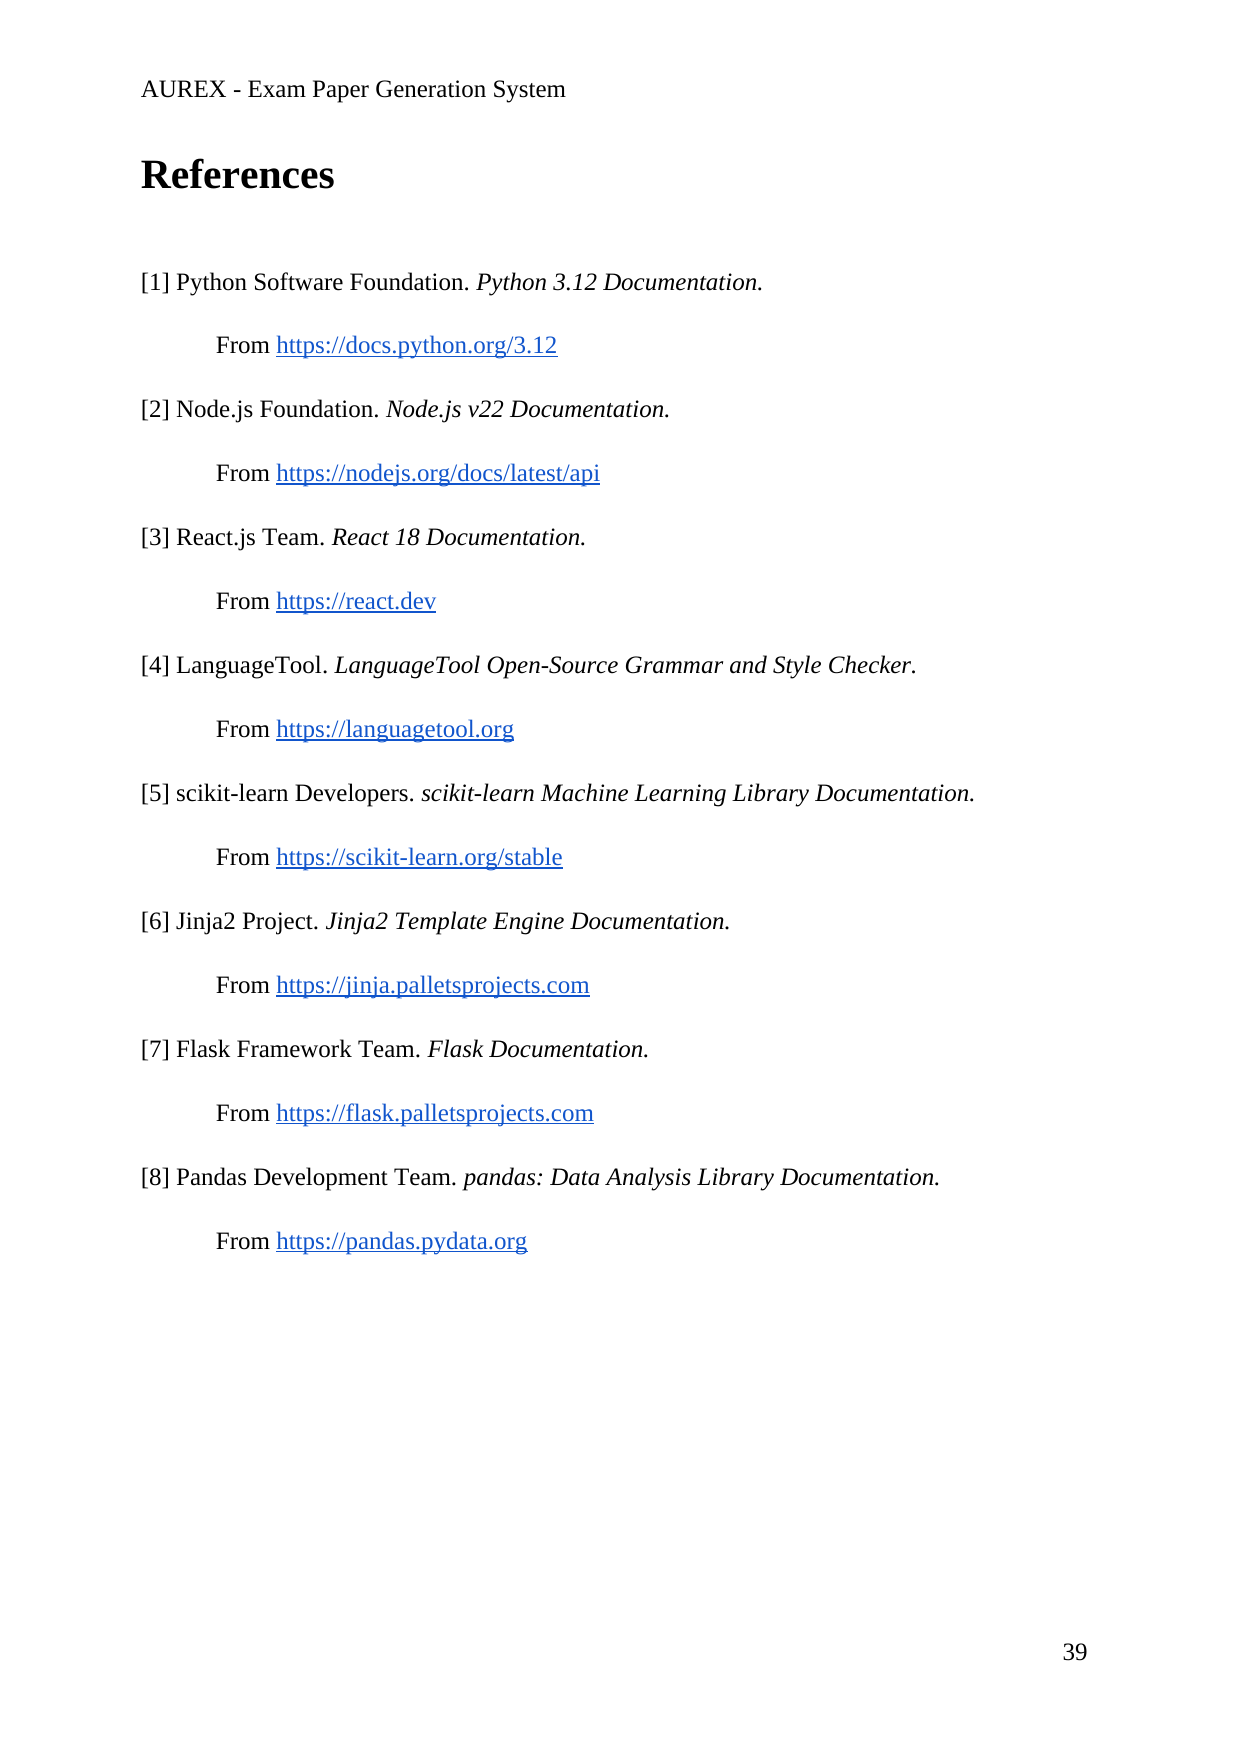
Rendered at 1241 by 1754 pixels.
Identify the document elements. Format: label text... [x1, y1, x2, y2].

text From https://docs.python.org/3.12 [141, 331, 1087, 359]
text [7] Flask Framework Team. Flask Documentation. [141, 1034, 1087, 1063]
text From https://jinja.palletsprojects.com [141, 970, 1087, 999]
text From https://react.dev [141, 586, 1087, 615]
text [1] Python Software Foundation. Python 3.12 Documentation. [141, 267, 1087, 295]
text [8] Pandas Development Team. pandas: Data Analysis Library Documentation. [141, 1162, 1087, 1191]
text From https://scikit-learn.org/stable [141, 842, 1087, 871]
text [6] Jinja2 Project. Jinja2 Template Engine Documentation. [141, 906, 1087, 935]
text From https://pandas.pydata.org [141, 1226, 1087, 1255]
subtitle References [141, 150, 1087, 198]
text [4] LanguageTool. LanguageTool Open-Source Grammar and Style Checker. [141, 650, 1087, 679]
text [3] React.js Team. React 18 Documentation. [141, 522, 1087, 551]
text [5] scikit-learn Developers. scikit-learn Machine Learning Library Documentation. [141, 778, 1087, 807]
text From https://languagetool.org [141, 714, 1087, 743]
text From https://nodejs.org/docs/latest/api [141, 458, 1087, 487]
text [2] Node.js Foundation. Node.js v22 Documentation. [141, 394, 1087, 423]
text From https://flask.palletsprojects.com [141, 1098, 1087, 1127]
